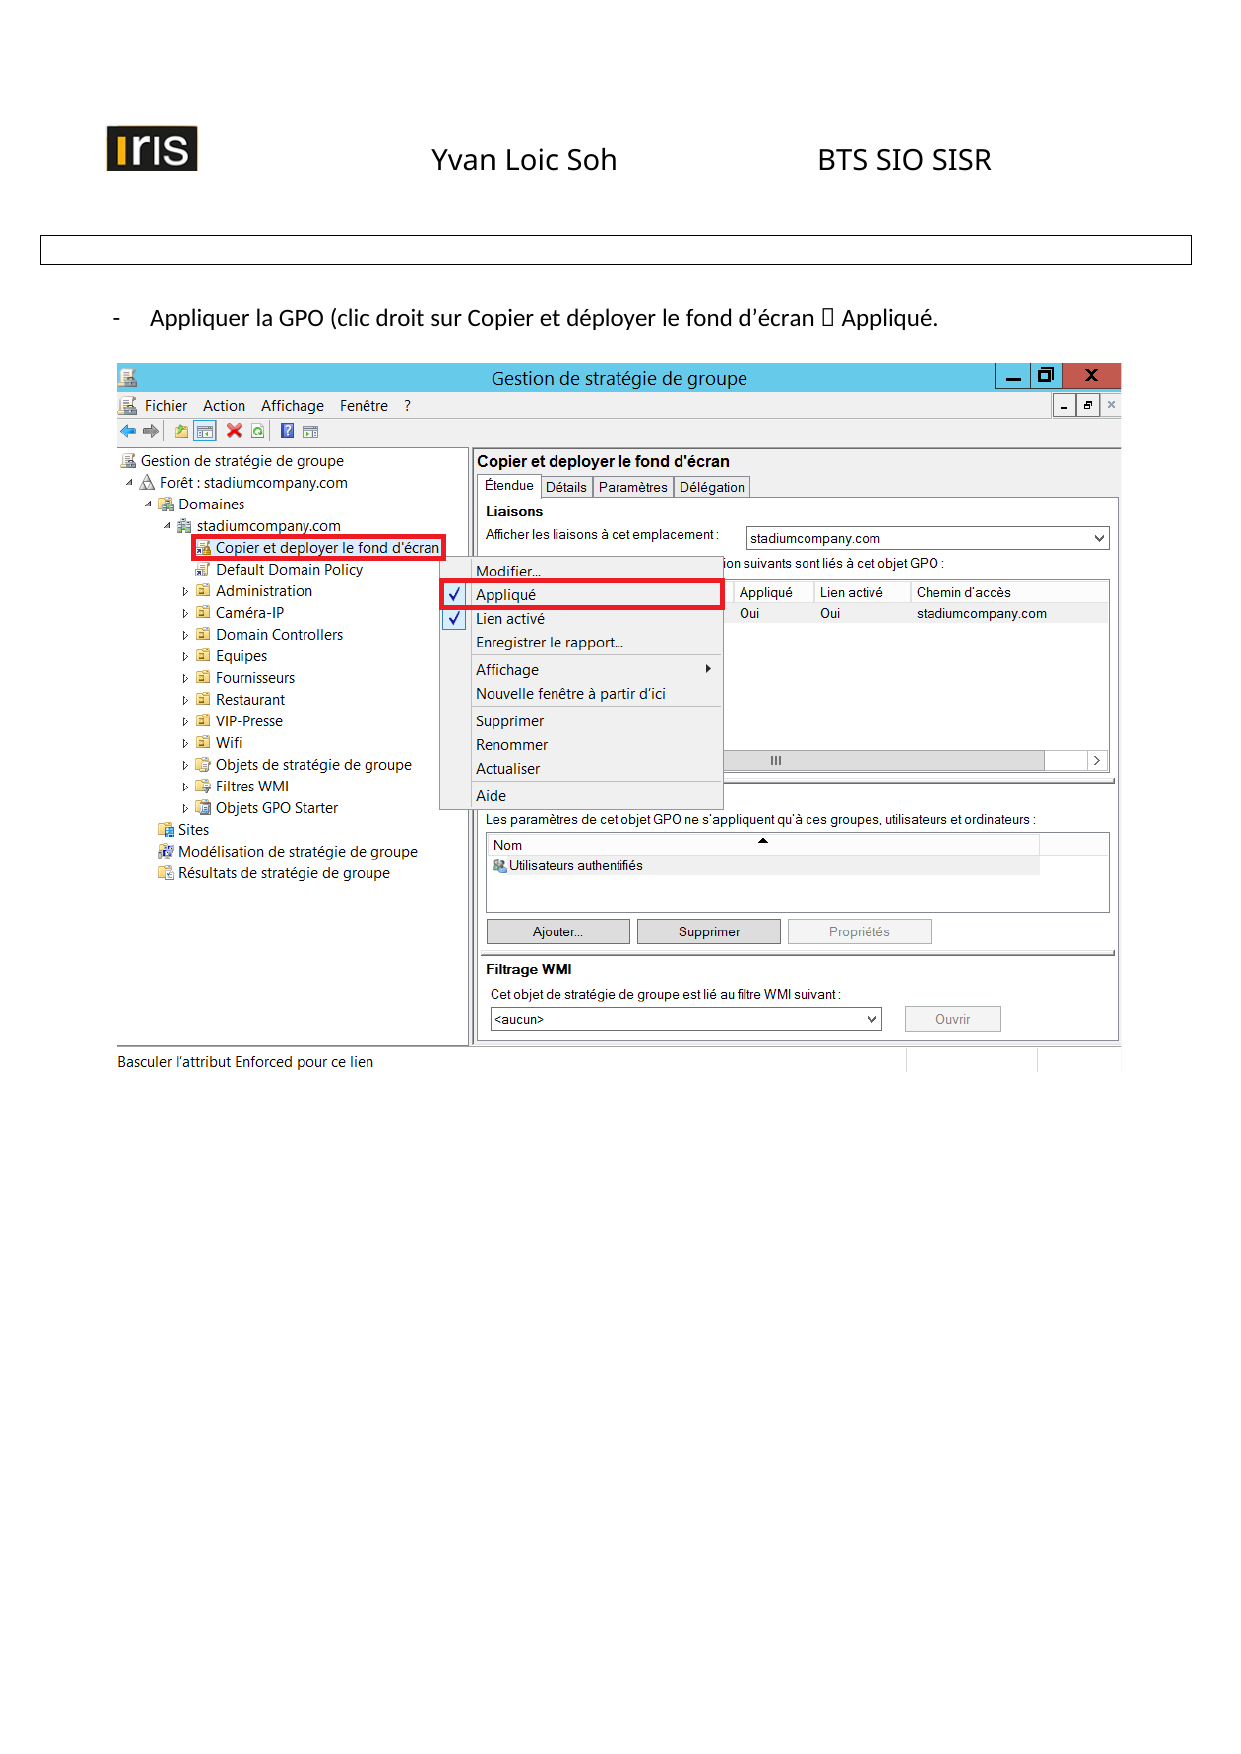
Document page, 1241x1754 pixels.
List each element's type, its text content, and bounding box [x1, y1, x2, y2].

picture [117, 363, 1122, 1072]
picture [52, 107, 240, 171]
list Appliquer la GPO (clic droit sur Copier et déployer le fond d’écran  Appliqué. [112, 299, 1188, 333]
